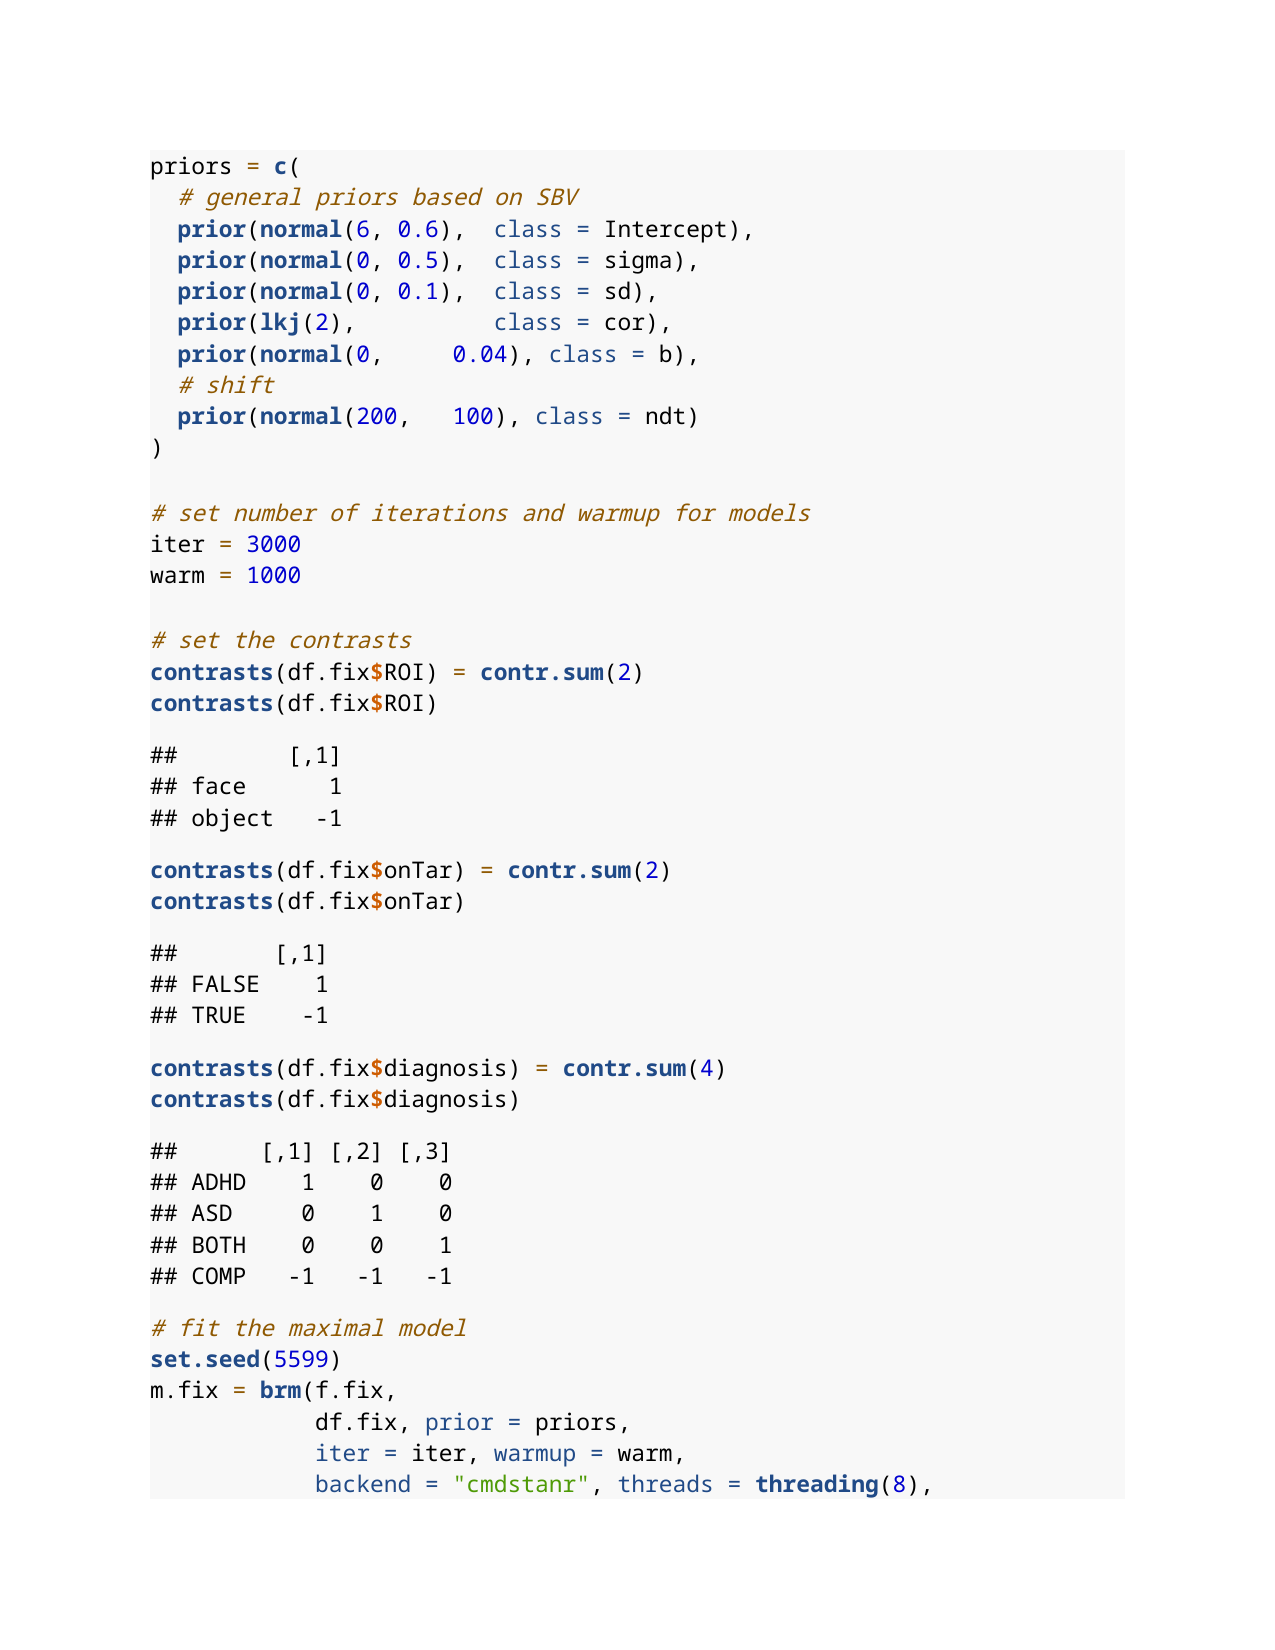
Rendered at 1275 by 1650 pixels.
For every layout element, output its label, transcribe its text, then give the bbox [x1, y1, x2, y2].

text ## [,1] ## FALSE 1 ## TRUE -1 [150, 937, 1125, 1031]
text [150, 150, 1125, 718]
text ## [,1] ## face 1 ## object -1 [150, 739, 1125, 833]
text contrasts(df.fix$onTar) = contr.sum(2) contrasts(df.fix$onTar) [150, 853, 1125, 916]
text contrasts(df.fix$diagnosis) = contr.sum(4) contrasts(df.fix$diagnosis) [521, 1051, 1125, 1114]
text ## [,1] [,2] [,3] ## ADHD 1 0 0 ## ASD 0 1 0 ## BOTH 0 0 1 ## COMP -1 -1 -1 [150, 1135, 1125, 1291]
